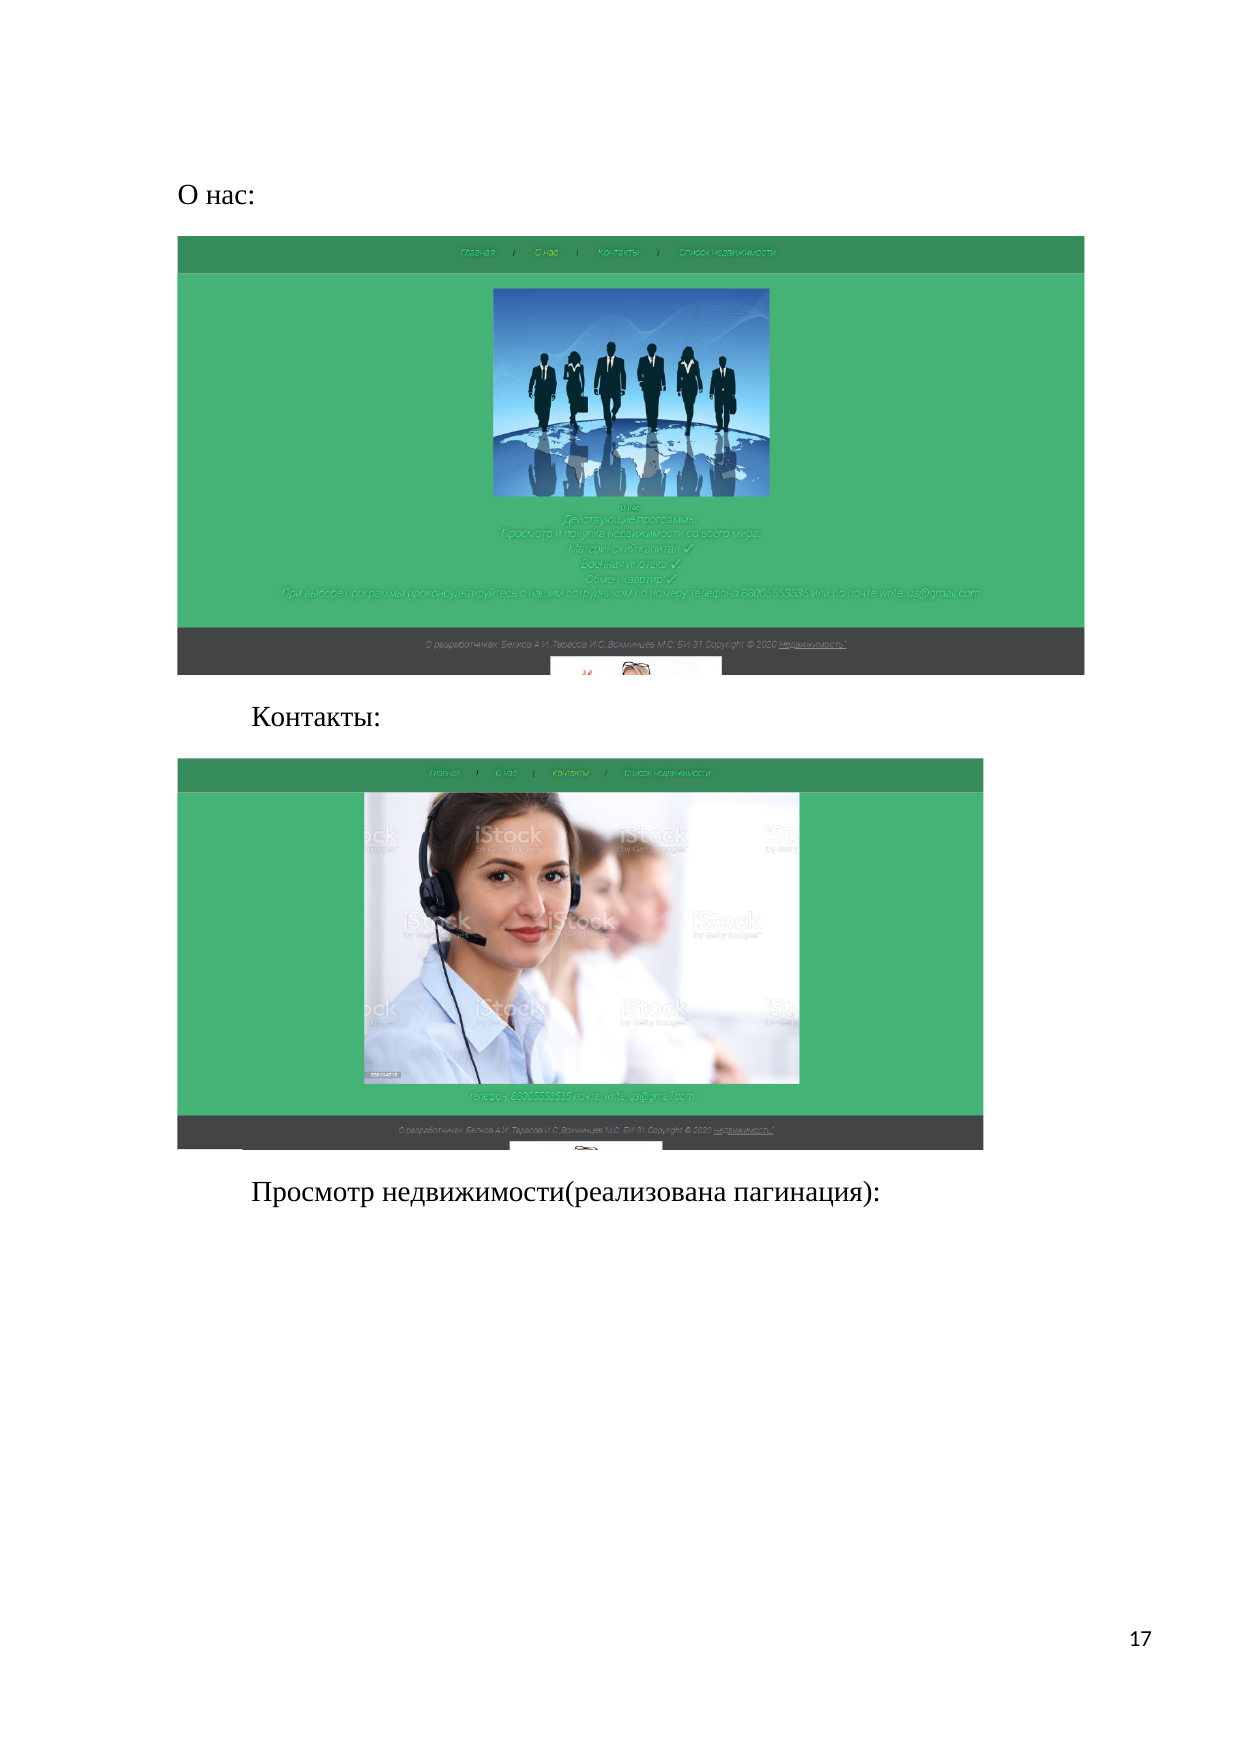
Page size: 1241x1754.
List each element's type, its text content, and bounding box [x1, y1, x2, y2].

picture [177, 236, 1085, 675]
text Просмотр недвижимости(реализована пагинация): [177, 1174, 1152, 1208]
text О нас: [177, 177, 1152, 211]
text Контакты: [177, 699, 1152, 733]
picture [177, 758, 984, 1150]
